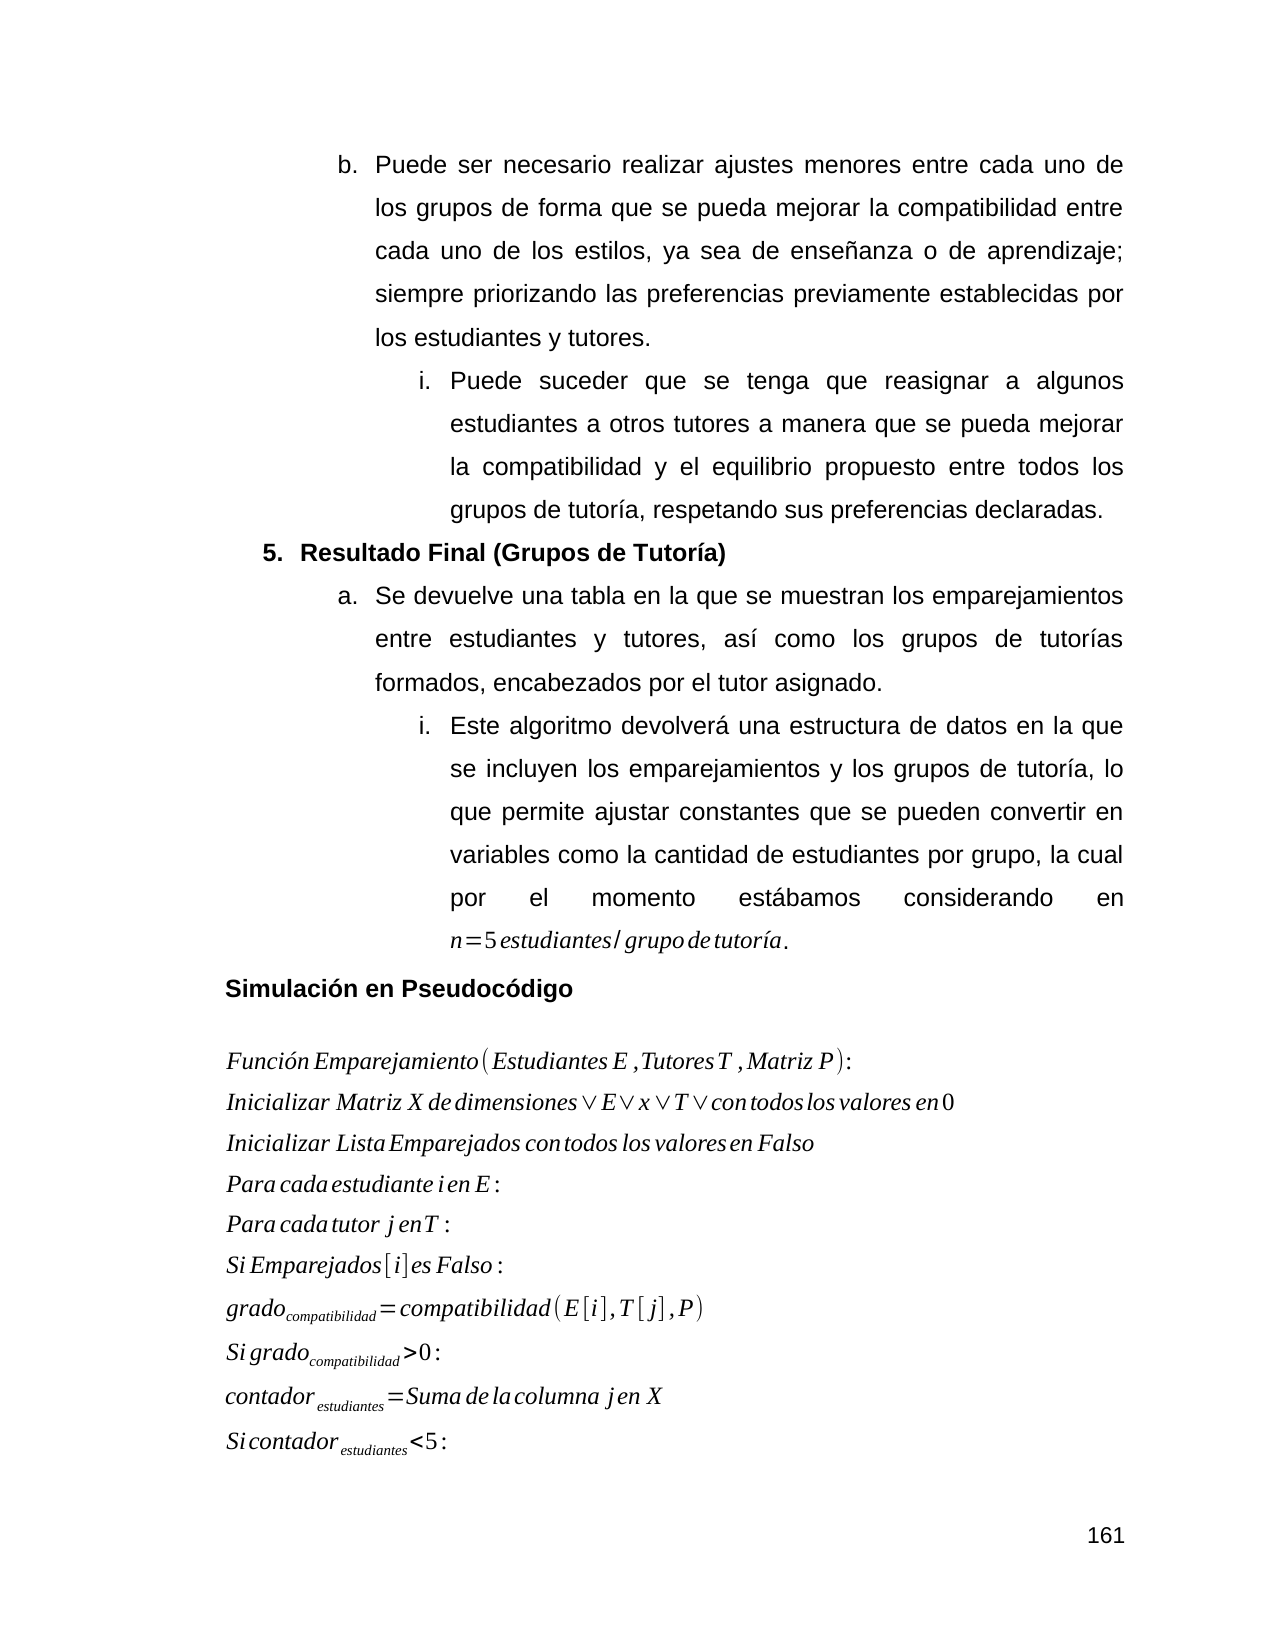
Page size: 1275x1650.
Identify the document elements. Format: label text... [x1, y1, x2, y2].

list Resultado Final (Grupos de Tutoría) [262, 538, 1125, 567]
list Puede ser necesario realizar ajustes menores entre cada uno de los grupos de forma que se pueda mejorar la compatibilidad entre cada uno de los estilos, ya sea de enseñanza o de aprendizaje; siempre priorizando las preferencias previamente establecidas por los estudiantes y tutores. [337, 150, 1125, 351]
list Este algoritmo devolverá una estructura de datos en la que se incluyen los emparejamientos y los grupos de tutoría, lo que permite ajustar constantes que se pueden convertir en variables como la cantidad de estudiantes por grupo, la cual por el momento estábamos considerando en . [431, 711, 1125, 955]
list Puede suceder que se tenga que reasignar a algunos estudiantes a otros tutores a manera que se pueda mejorar la compatibilidad y el equilibrio propuesto entre todos los grupos de tutoría, respetando sus preferencias declaradas. [431, 366, 1125, 524]
list Se devuelve una tabla en la que se muestran los emparejamientos entre estudiantes y tutores, así como los grupos de tutorías formados, encabezados por el tutor asignado. [337, 581, 1125, 696]
subtitle Simulación en Pseudocódigo [225, 974, 1125, 1003]
